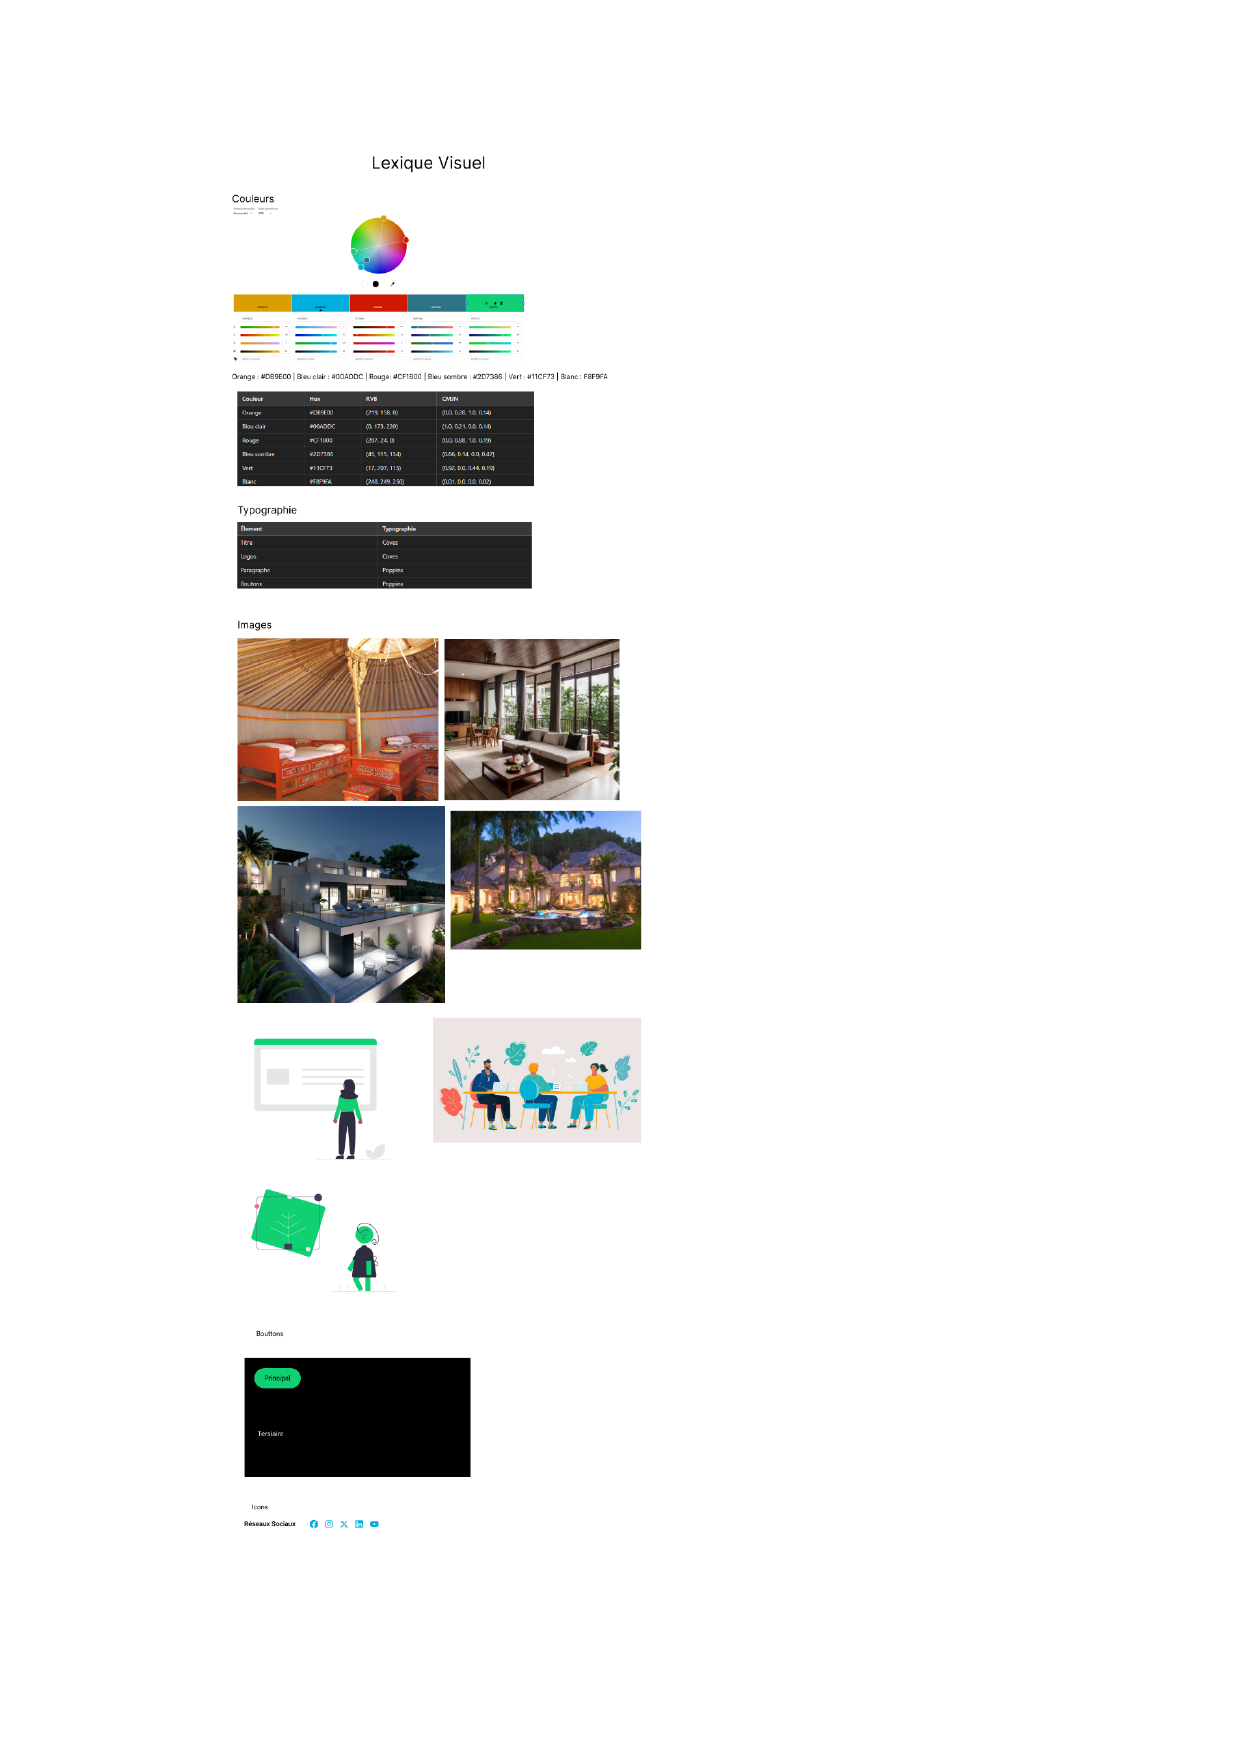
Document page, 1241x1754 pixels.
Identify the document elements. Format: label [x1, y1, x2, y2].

picture [222, 147, 652, 1605]
